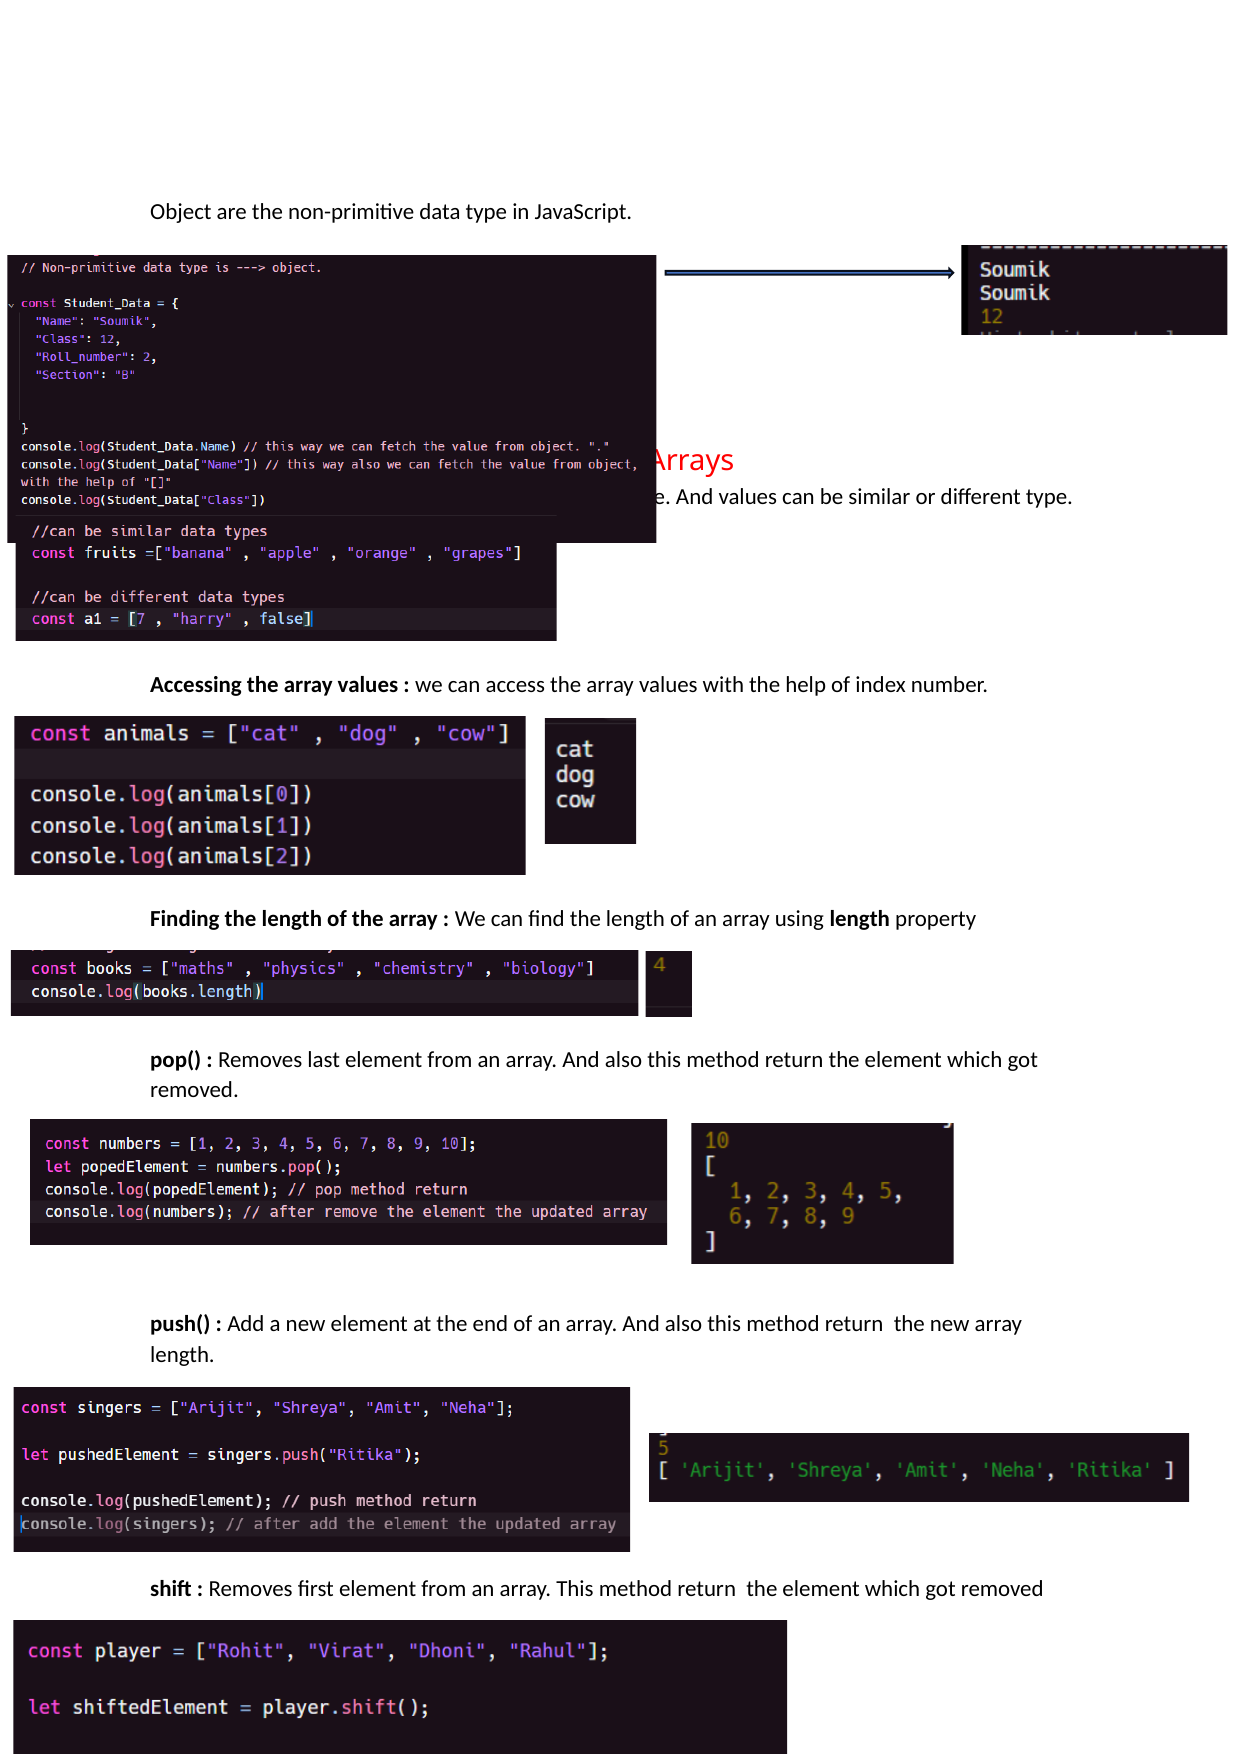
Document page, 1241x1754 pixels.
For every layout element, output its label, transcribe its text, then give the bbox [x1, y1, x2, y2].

text shift : Removes first element from an array. This method return the element which got removed [150, 1574, 1090, 1602]
picture [13, 1620, 788, 1754]
text Accessing the array values : we can access the array values with the help of index number. [150, 670, 1090, 698]
picture [10, 950, 639, 1016]
picture [544, 718, 637, 844]
text Arrays are variable which can hold more than one value. And values can be similar or different type. [657, 482, 1090, 510]
text pop() : Removes last element from an array. And also this method return the element which got removed. [150, 1045, 1090, 1103]
subtitle JavaScript Arrays [657, 439, 1090, 479]
picture [7, 255, 657, 641]
text push() : Add a new element at the end of an array. And also this method return the new array length. [150, 1309, 1090, 1368]
picture [14, 716, 526, 875]
text Finding the length of the array : We can find the length of an array using length property [150, 904, 1090, 932]
picture [649, 1433, 1190, 1502]
picture [30, 1119, 668, 1245]
picture [961, 245, 1228, 335]
text Object are the non-primitive data type in JavaScript. [150, 197, 1090, 225]
picture [13, 1387, 631, 1552]
picture [691, 1123, 954, 1264]
picture [645, 951, 692, 1017]
